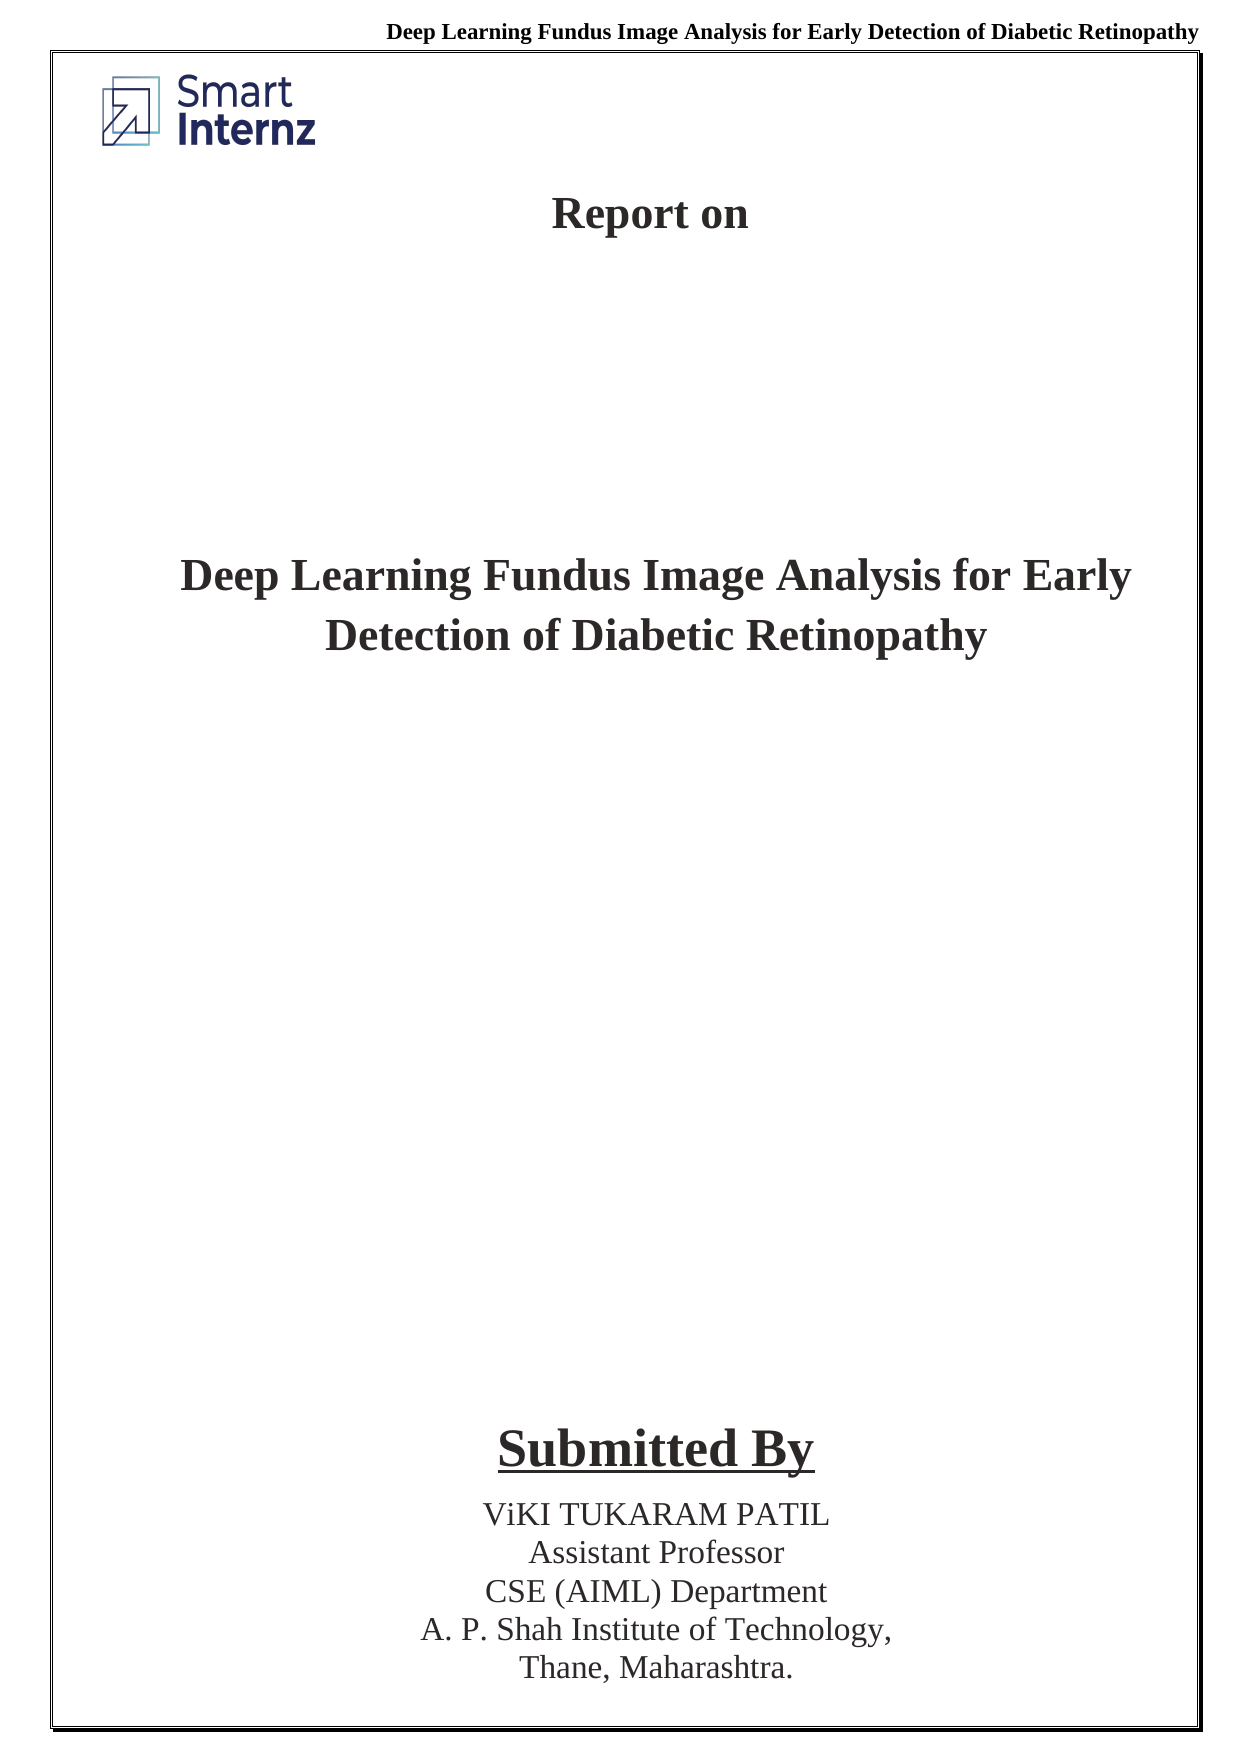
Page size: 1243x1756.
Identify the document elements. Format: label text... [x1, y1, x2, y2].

subtitle Thane, Maharashtra. [112, 1647, 1197, 1686]
subtitle CSE (AIML) Department A. P. Shah Institute of Technology, [112, 1571, 1197, 1647]
subtitle Submitted By [112, 1416, 1197, 1478]
subtitle ViKI TUKARAM PATIL [112, 1494, 1197, 1532]
subtitle Report on [100, 179, 1197, 238]
subtitle Deep Learning Fundus Image Analysis for Early Detection of Diabetic Retinopathy [112, 541, 1197, 660]
picture [100, 70, 318, 148]
subtitle Assistant Professor [112, 1532, 1197, 1571]
